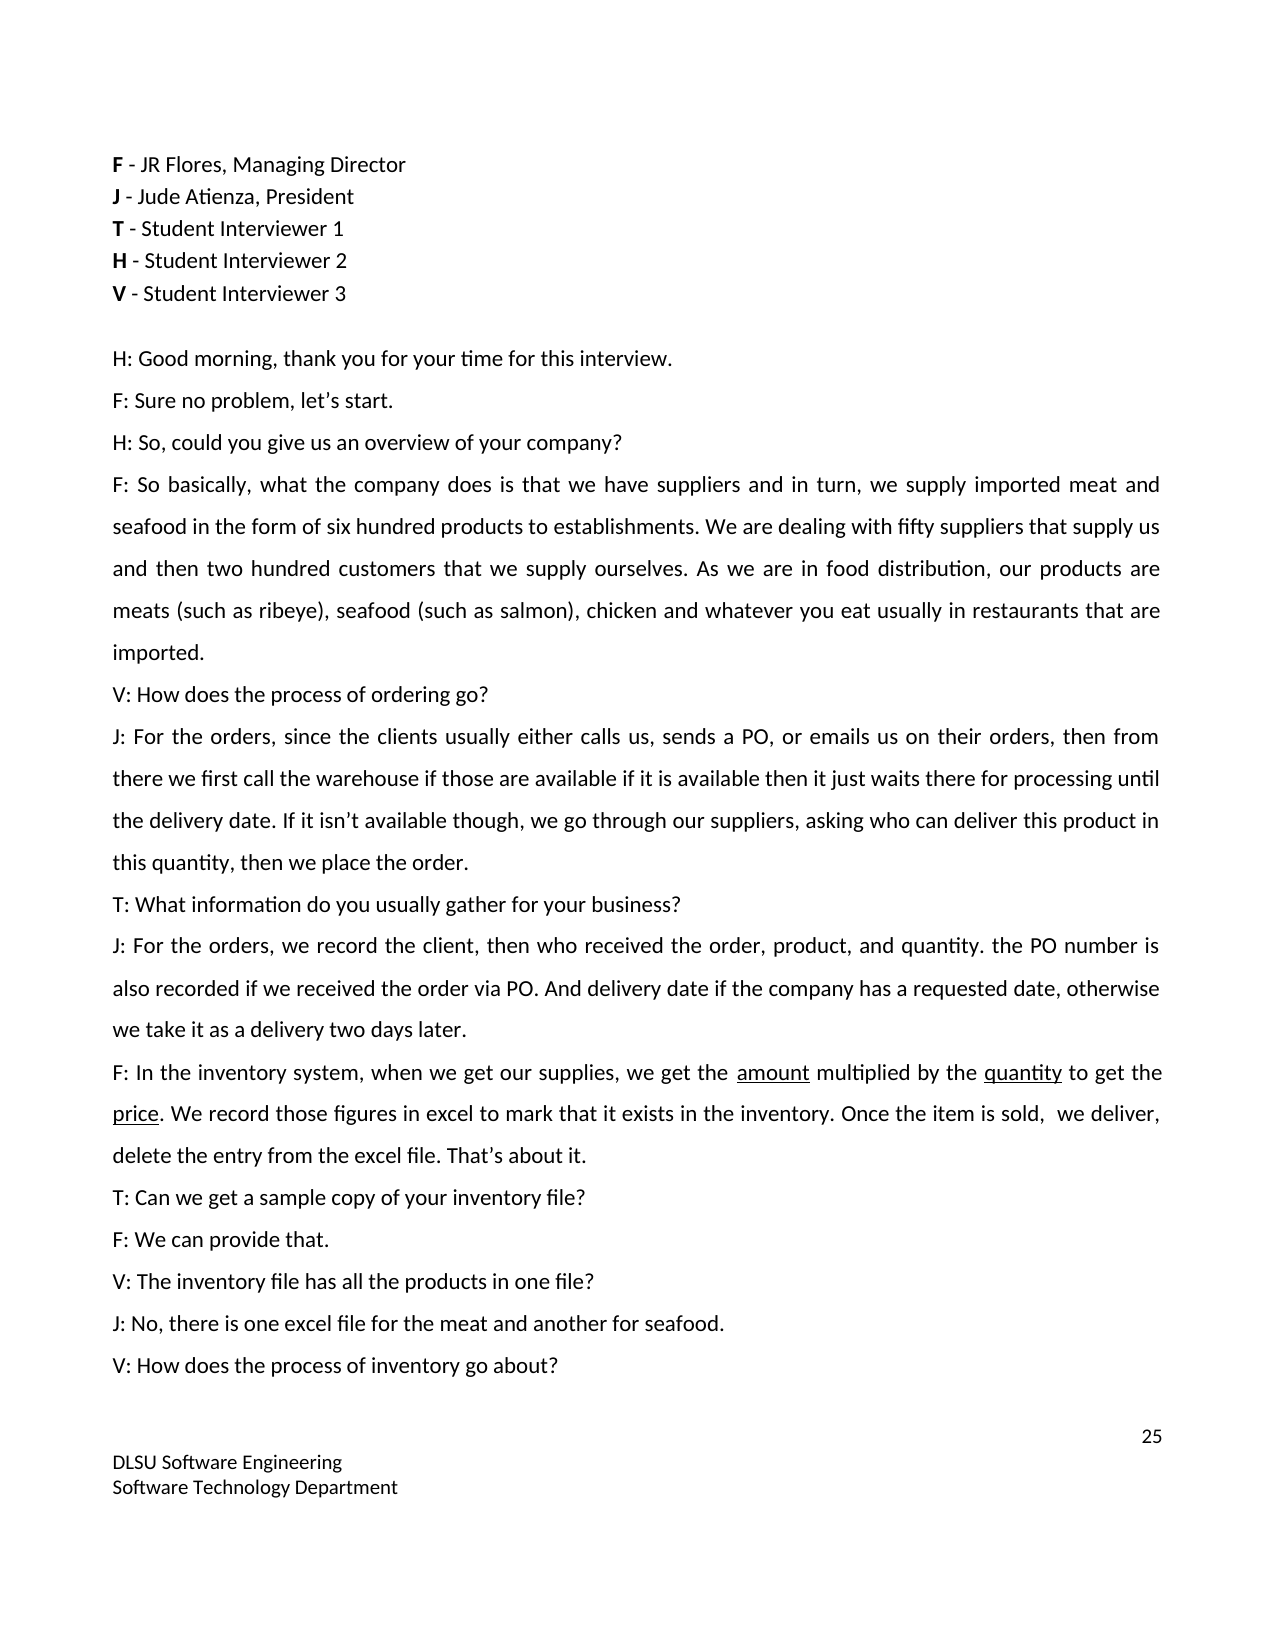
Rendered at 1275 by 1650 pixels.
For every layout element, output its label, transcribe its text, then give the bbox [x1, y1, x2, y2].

text V: How does the process of ordering go? [112, 680, 1162, 708]
text F: Sure no problem, let’s start. [112, 386, 1162, 414]
text V - Student Interviewer 3 [112, 279, 1162, 307]
text H: Good morning, thank you for your time for this interview. [112, 344, 1162, 372]
text H: So, could you give us an overview of your company? [112, 428, 1162, 456]
text F: We can provide that. [112, 1226, 1162, 1253]
text J - Jude Atienza, President [112, 182, 1162, 210]
text V: The inventory file has all the products in one file? [112, 1267, 1162, 1296]
text J: No, there is one excel file for the meat and another for seafood. [112, 1309, 1162, 1337]
text J: For the orders, we record the client, then who received the order, product, and quantity. the PO number is also recorded if we received the order via PO. And delivery date if the company has a requested date, otherwise we take it as a delivery two days later. [112, 932, 1162, 1044]
text V: How does the process of inventory go about? [112, 1351, 1162, 1379]
text J: For the orders, since the clients usually either calls us, sends a PO, or emails us on their orders, then from there we first call the warehouse if those are available if it is available then it just waits there for processing until the delivery date. If it isn’t available though, we go through our suppliers, asking who can deliver this product in this quantity, then we place the order. [112, 722, 1162, 876]
text T: What information do you usually gather for your business? [112, 890, 1162, 918]
text T - Student Interviewer 1 [112, 214, 1162, 242]
text H - Student Interviewer 2 [112, 247, 1162, 274]
text F: In the inventory system, when we get our supplies, we get the amount multiplied by the quantity to get the price. We record those figures in excel to mark that it exists in the inventory. Once the item is sold, we deliver, delete the entry from the excel file. That’s about it. [112, 1058, 1162, 1169]
text T: Can we get a sample copy of your inventory file? [112, 1183, 1162, 1212]
text F: So basically, what the company does is that we have suppliers and in turn, we supply imported meat and seafood in the form of six hundred products to establishments. We are dealing with fifty suppliers that supply us and then two hundred customers that we supply ourselves. As we are in food distribution, our products are meats (such as ribeye), seafood (such as salmon), chicken and whatever you eat usually in restaurants that are imported. [112, 470, 1162, 666]
text F - JR Flores, Managing Director [112, 150, 1162, 178]
